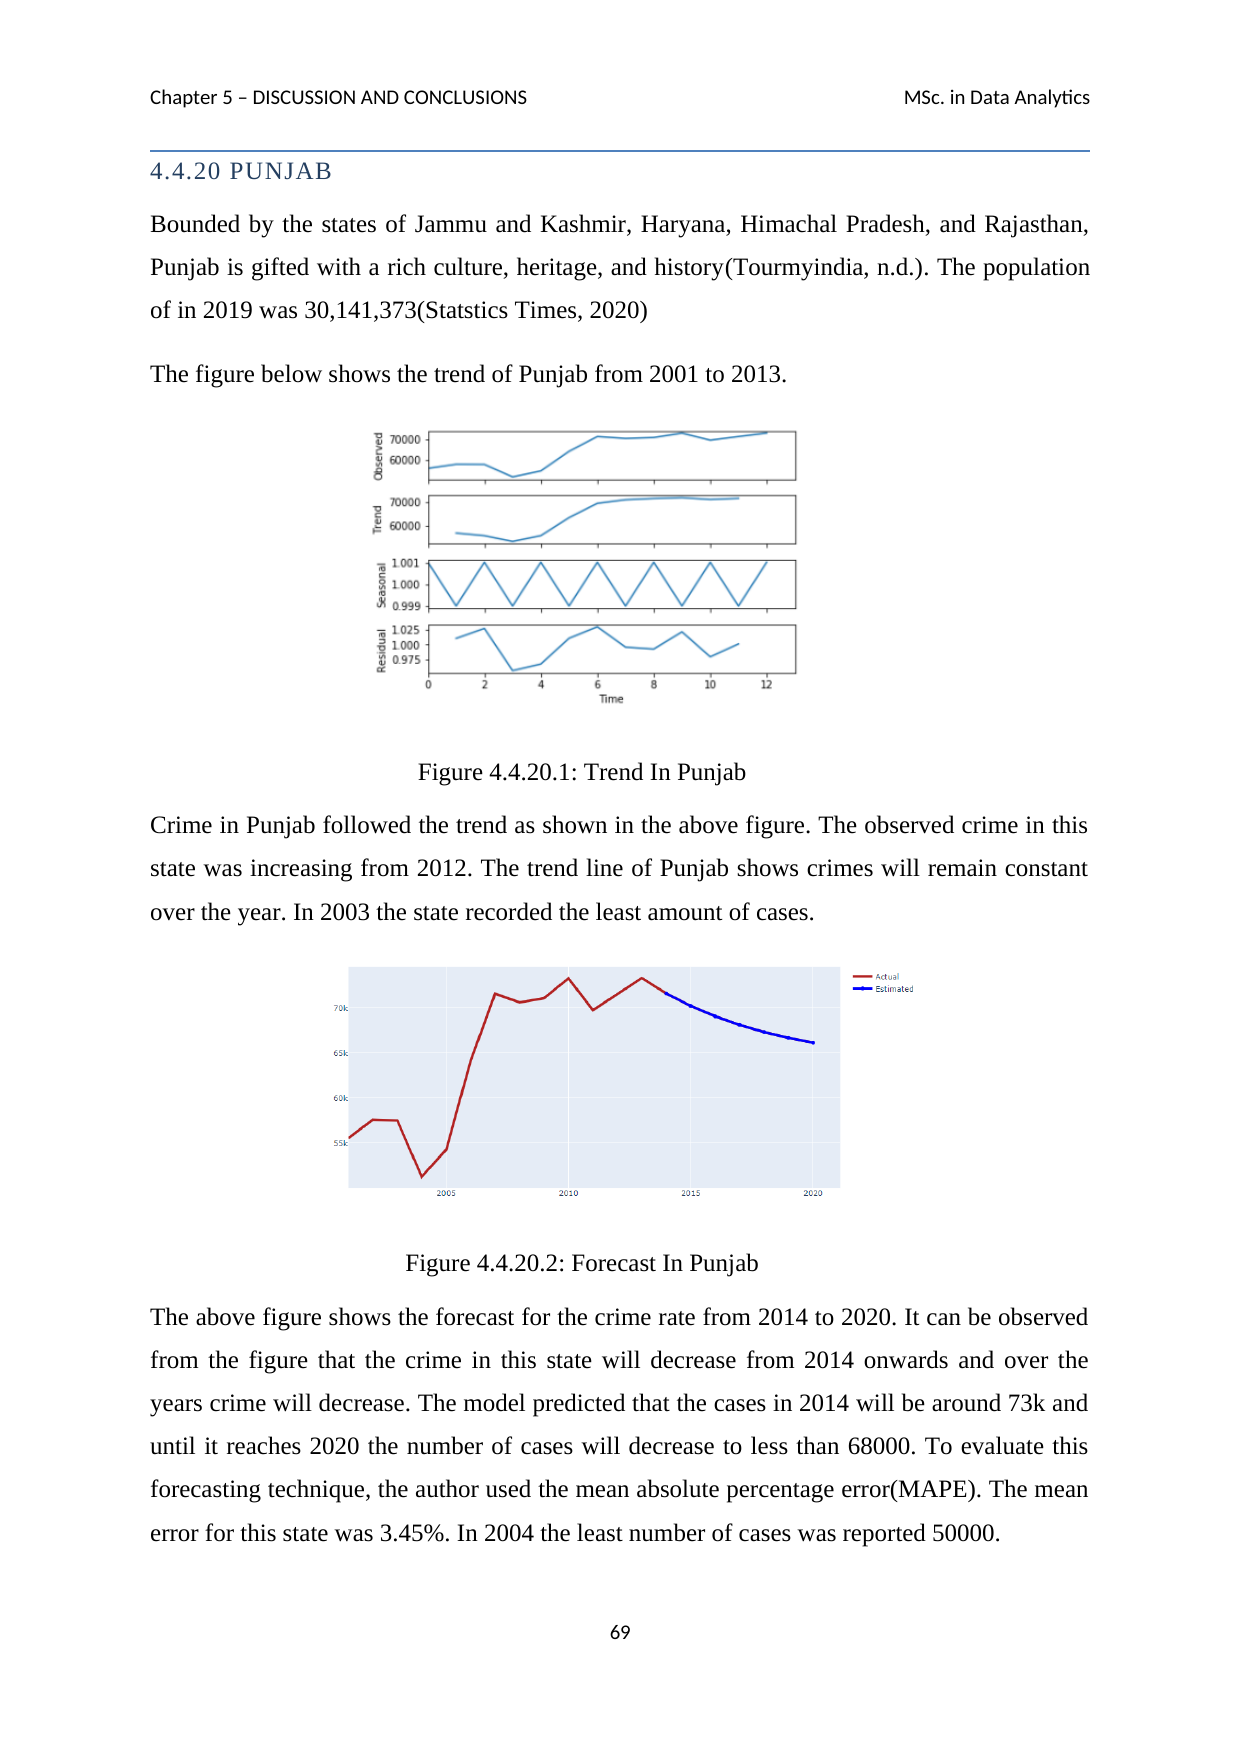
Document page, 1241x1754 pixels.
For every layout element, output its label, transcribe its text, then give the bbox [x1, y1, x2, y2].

subtitle 4.4.20 PUNJAB [150, 152, 1090, 184]
text Bounded by the states of Jammu and Kashmir, Haryana, Himachal Pradesh, and Rajasthan, Punjab is gifted with a rich culture, heritage, and history(Tourmyindia, n.d.). The population of in 2019 was 30,141,373(Statstics Times, 2020) [150, 209, 1090, 324]
list : Forecast In Punjab [150, 1248, 1090, 1277]
picture [368, 423, 830, 722]
picture [331, 960, 921, 1214]
text Crime in Punjab followed the trend as shown in the above figure. The observed crime in this state was increasing from 2012. The trend line of Punjab shows crimes will remain constant over the year. In 2003 the state recorded the least amount of cases. [150, 810, 1090, 925]
list : Trend In Punjab [150, 757, 1090, 786]
text The figure below shows the trend of Punjab from 2001 to 2013. [150, 359, 1090, 388]
text The above figure shows the forecast for the crime rate from 2014 to 2020. It can be observed from the figure that the crime in this state will decrease from 2014 onwards and over the years crime will decrease. The model predicted that the cases in 2014 will be around 73k and until it reaches 2020 the number of cases will decrease to less than 68000. To evaluate this forecasting technique, the author used the mean absolute percentage error(MAPE). The mean error for this state was 3.45%. In 2004 the least number of cases was reported 50000. [150, 1302, 1090, 1546]
